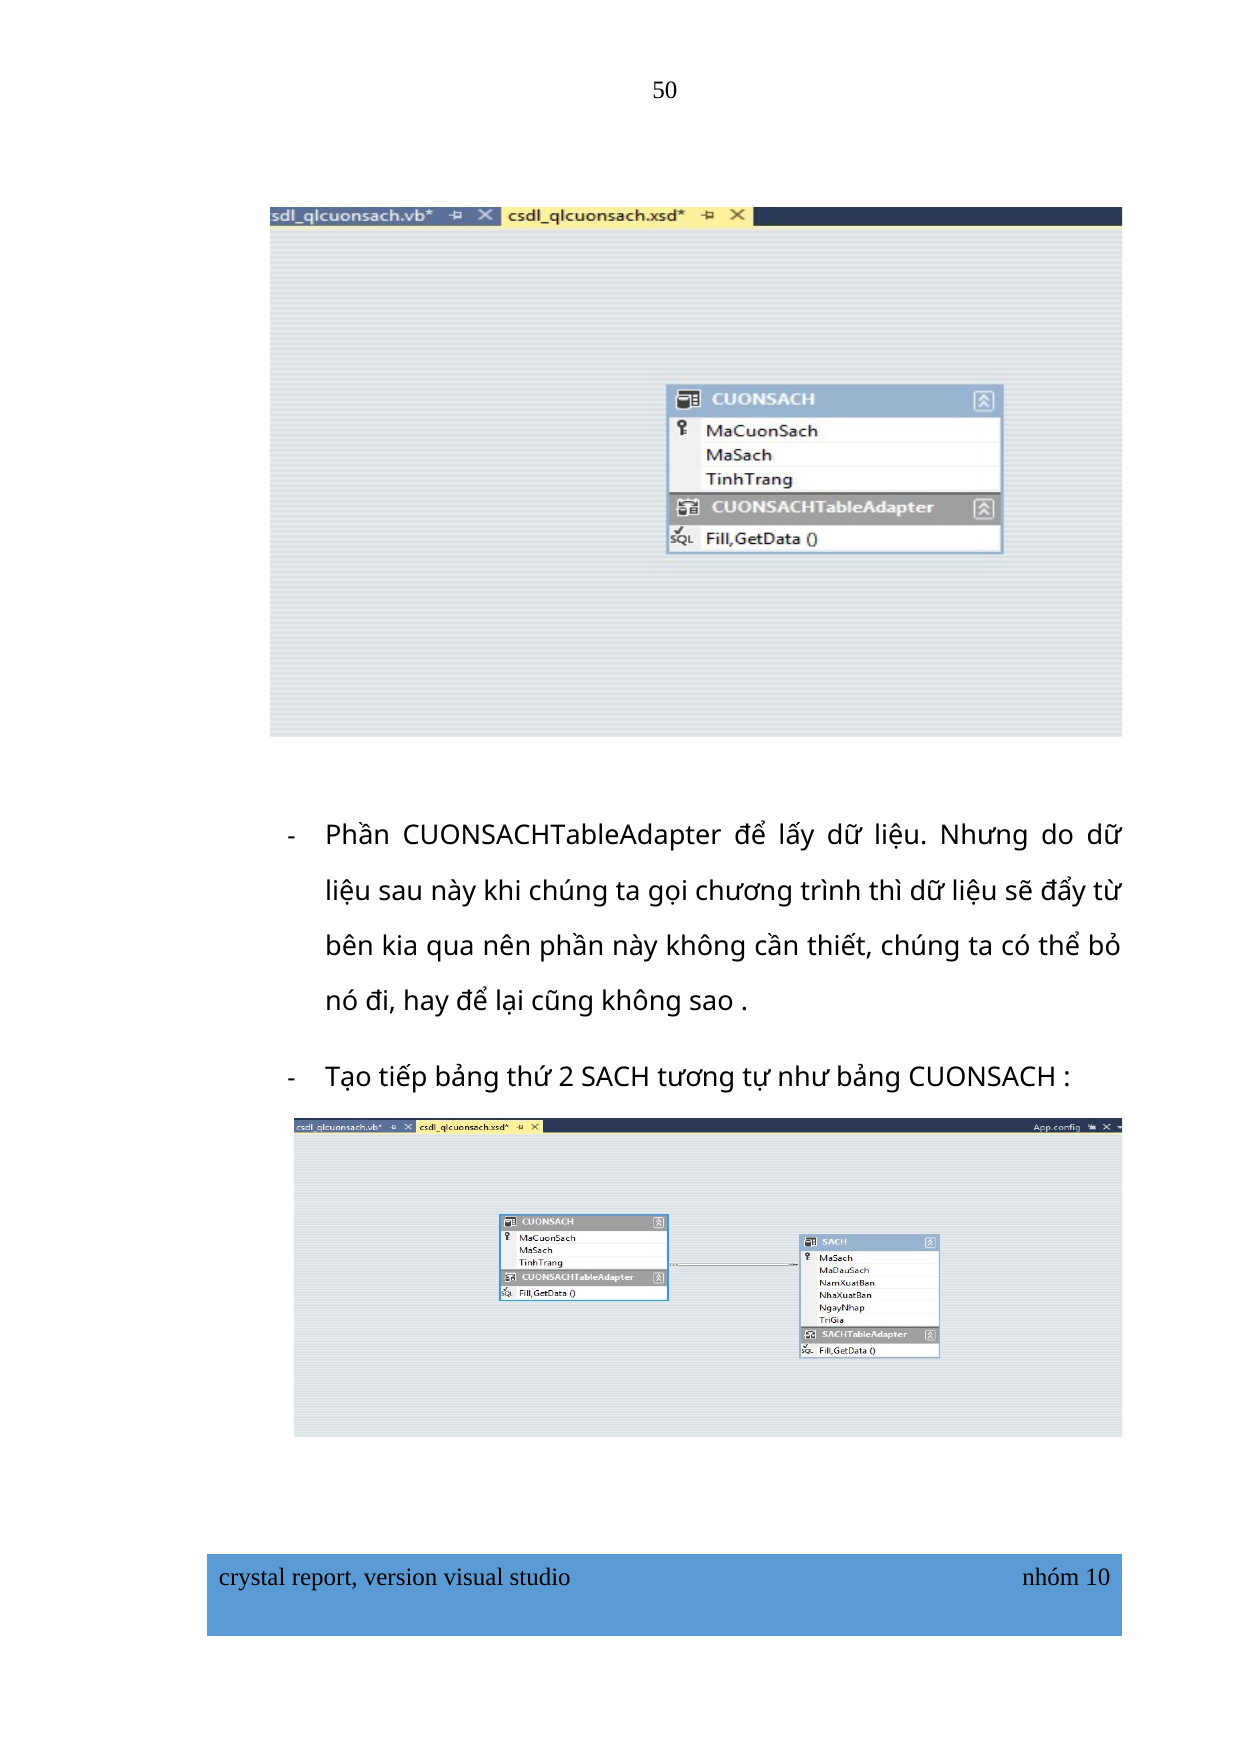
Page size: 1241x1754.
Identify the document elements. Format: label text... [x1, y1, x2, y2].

picture [294, 1118, 1123, 1437]
list Tạo tiếp bảng thứ 2 SACH tương tự như bảng CUONSACH : [287, 1057, 1122, 1094]
list Phần CUONSACHTableAdapter để lấy dữ liệu. Nhưng do dữ liệu sau này khi chúng ta gọi chương trình thì dữ liệu sẽ đẩy từ bên kia qua nên phần này không cần thiết, chúng ta có thể bỏ nó đi, hay để lại cũng không sao . [287, 816, 1122, 1018]
picture [270, 207, 1123, 737]
